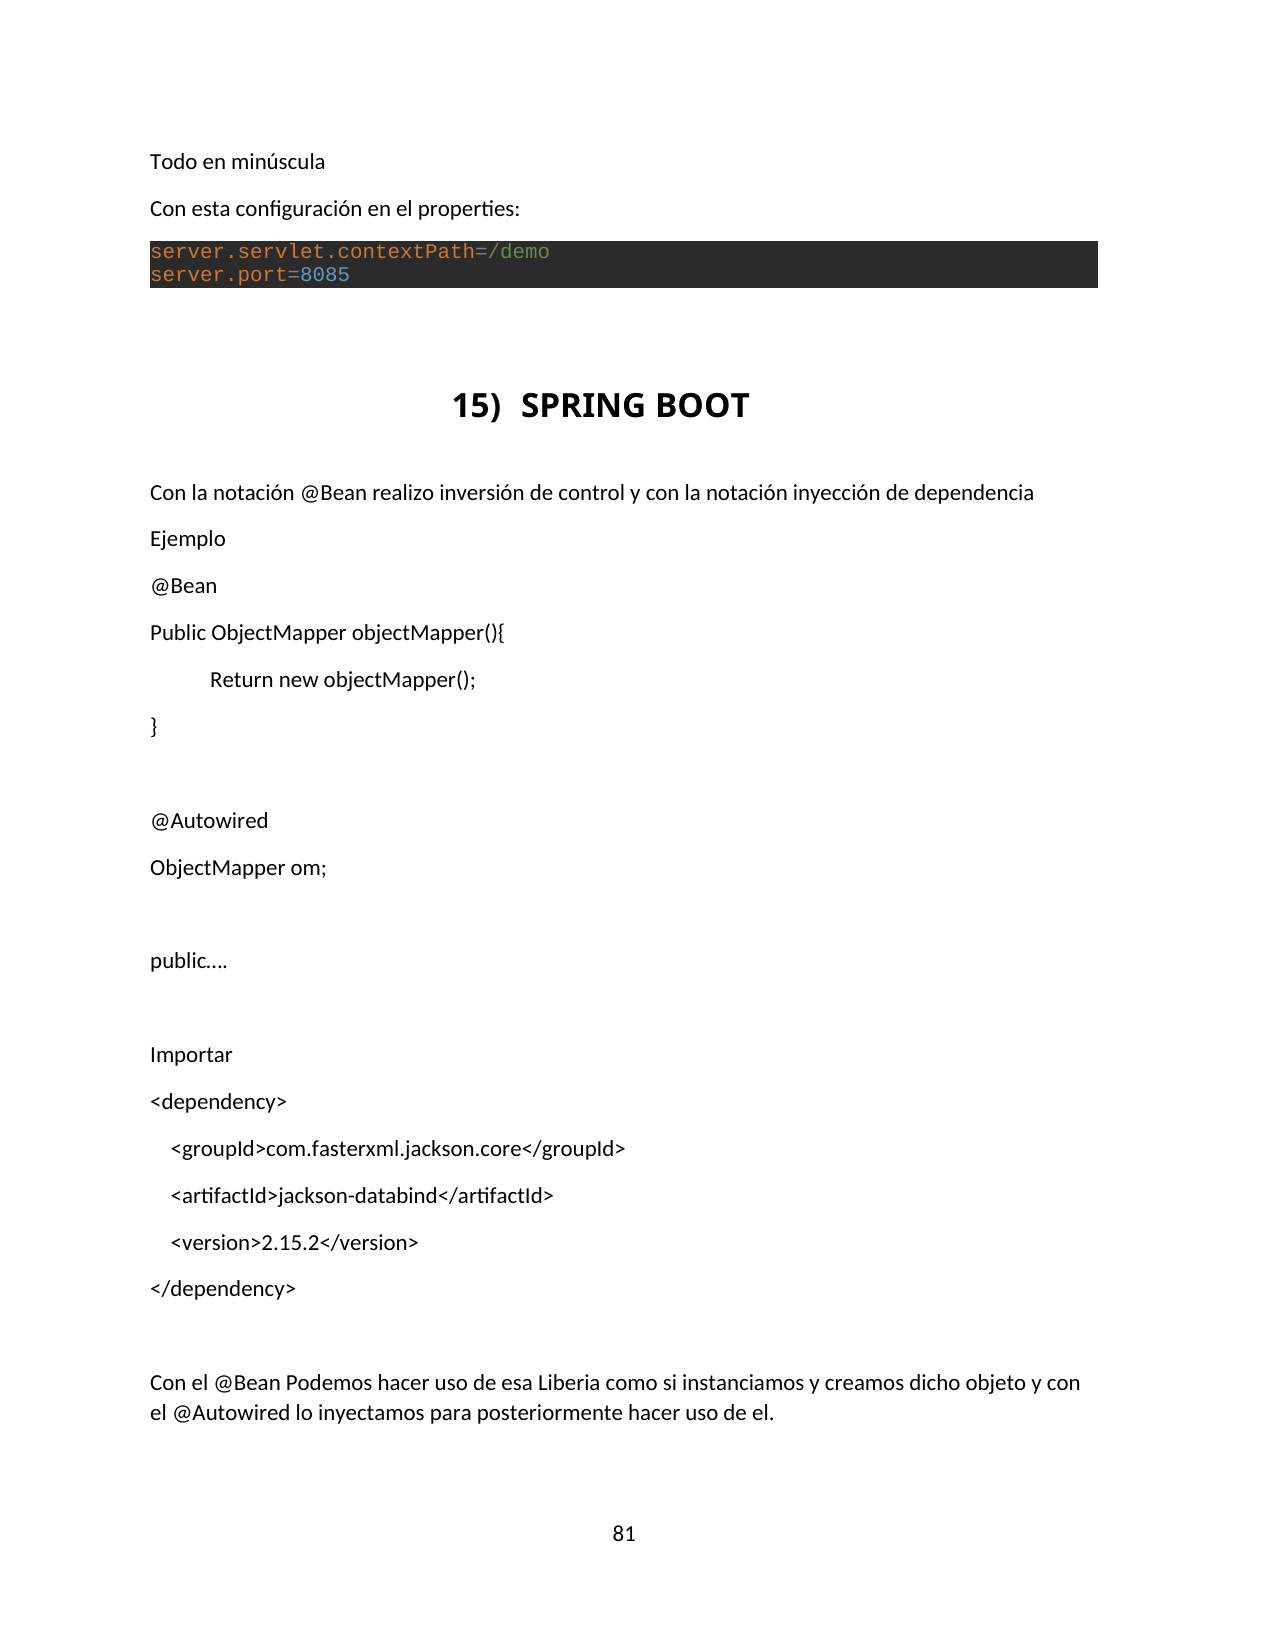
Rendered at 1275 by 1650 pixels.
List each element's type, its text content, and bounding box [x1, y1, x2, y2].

text Public ObjectMapper objectMapper(){ [150, 618, 1098, 646]
text <dependency> [150, 1087, 1098, 1115]
text </dependency> [150, 1274, 1098, 1302]
text server.servlet.contextPath=/demo server.port=8085 [150, 241, 1098, 288]
text @Bean [150, 571, 1098, 599]
text Con esta configuración en el properties: [150, 194, 1098, 222]
text ObjectMapper om; [150, 853, 1098, 881]
text Con la notación @Bean realizo inversión de control y con la notación inyección de dependencia [150, 478, 1098, 506]
text Con el @Bean Podemos hacer uso de esa Liberia como si instanciamos y creamos dicho objeto y con el @Autowired lo inyectamos para posteriormente hacer uso de el. [150, 1368, 1098, 1426]
text <version>2.15.2</version> [150, 1228, 1098, 1256]
text Return new objectMapper(); [150, 665, 1098, 693]
text Todo en minúscula [150, 147, 1098, 175]
text public…. [150, 946, 1098, 974]
text Ejemplo [150, 524, 1098, 552]
text Importar [150, 1040, 1098, 1068]
text } [150, 712, 1098, 740]
text <artifactId>jackson-databind</artifactId> [150, 1181, 1098, 1209]
text @Autowired [150, 806, 1098, 834]
subtitle SPRING BOOT [103, 382, 1098, 427]
text <groupId>com.fasterxml.jackson.core</groupId> [150, 1134, 1098, 1162]
